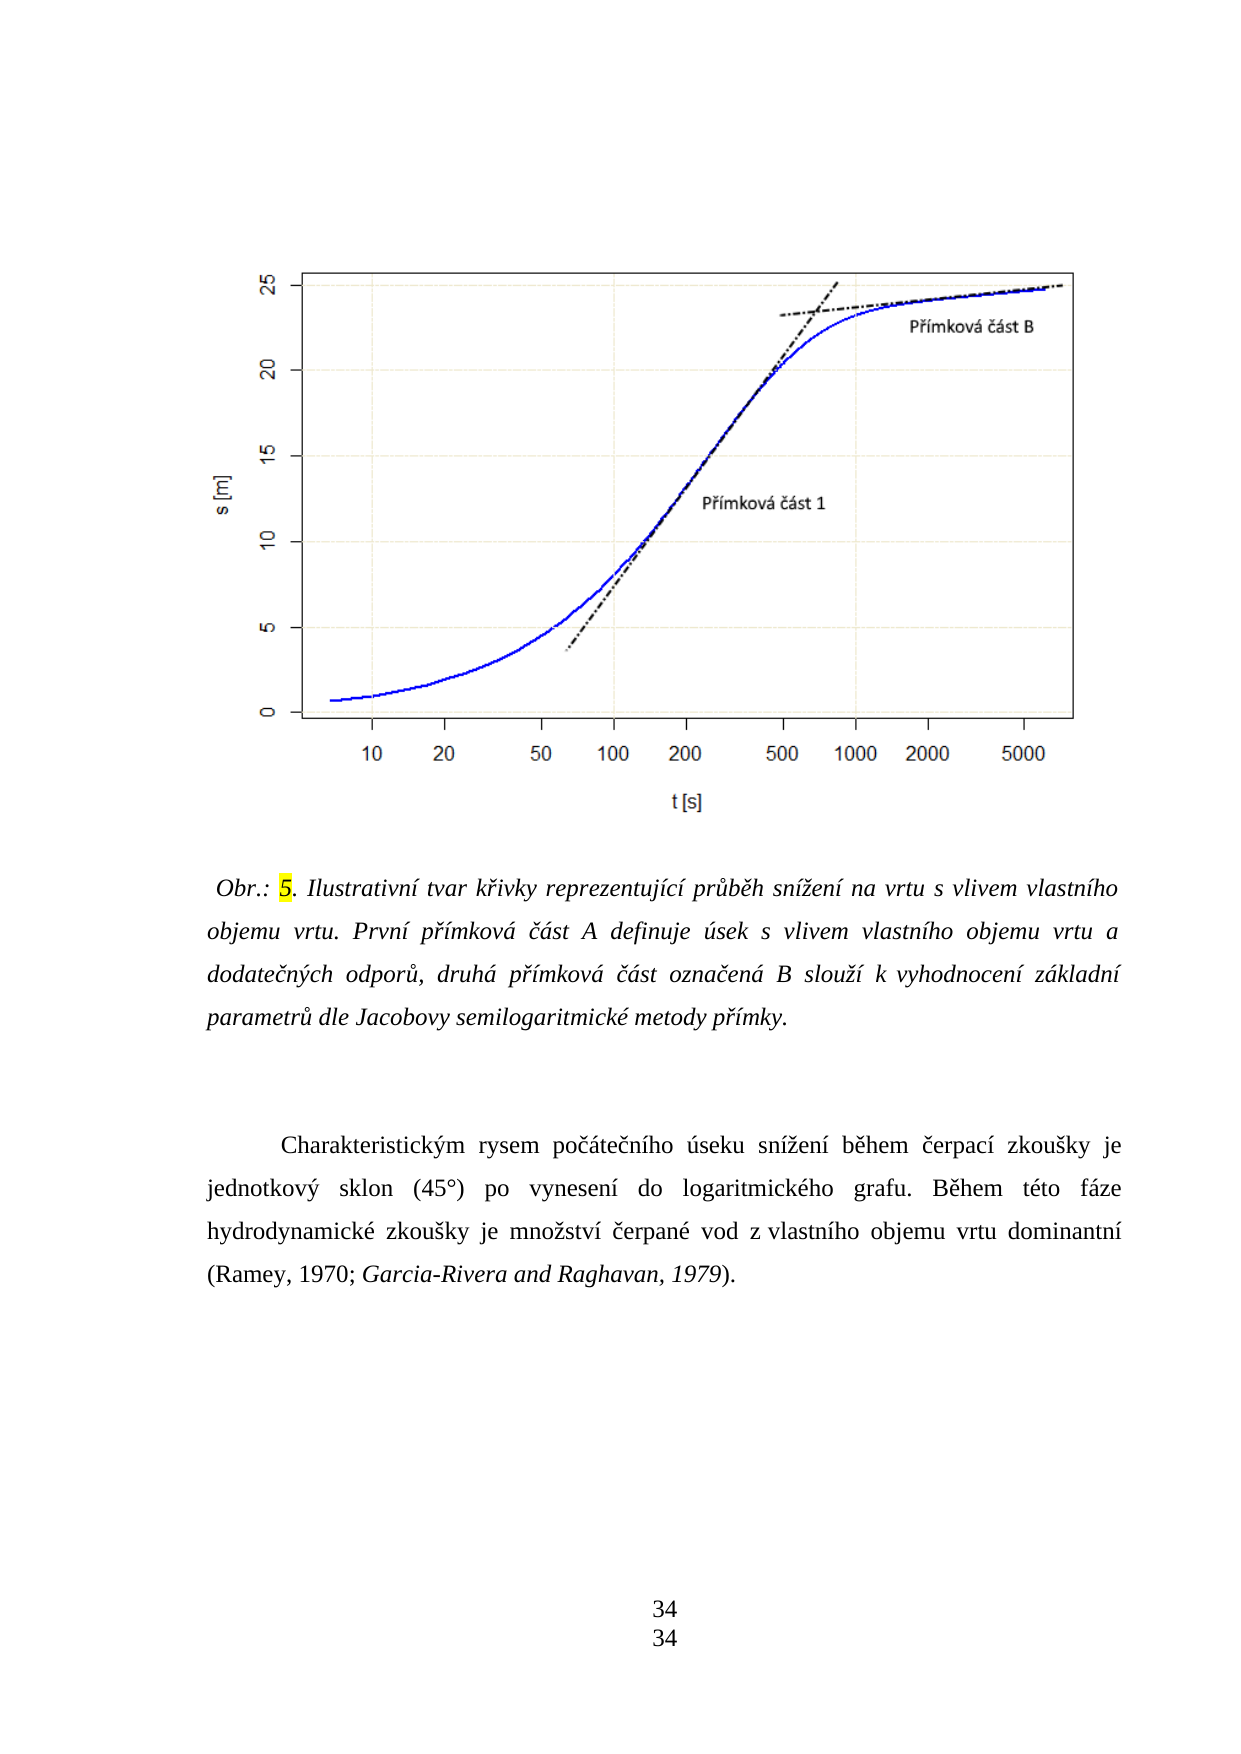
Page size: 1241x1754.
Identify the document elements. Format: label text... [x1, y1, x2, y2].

text Charakteristickým rysem počátečního úseku snížení během čerpací zkoušky je jednotkový sklon (45°) po vynesení do logaritmického grafu. Během této fáze hydrodynamické zkoušky je množství čerpané vod z vlastního objemu vrtu dominantní (Ramey, 1970; Garcia-Rivera and Raghavan, 1979). [207, 1130, 1122, 1288]
picture [206, 177, 1123, 838]
text Obr.: 5. Ilustrativní tvar křivky reprezentující průběh snížení na vrtu s vlivem vlastního objemu vrtu. První přímková část A definuje úsek s vlivem vlastního objemu vrtu a dodatečných odporů, druhá přímková část označená B slouží k vyhodnocení základní parametrů dle Jacobovy semilogaritmické metody přímky. [207, 873, 1122, 1031]
